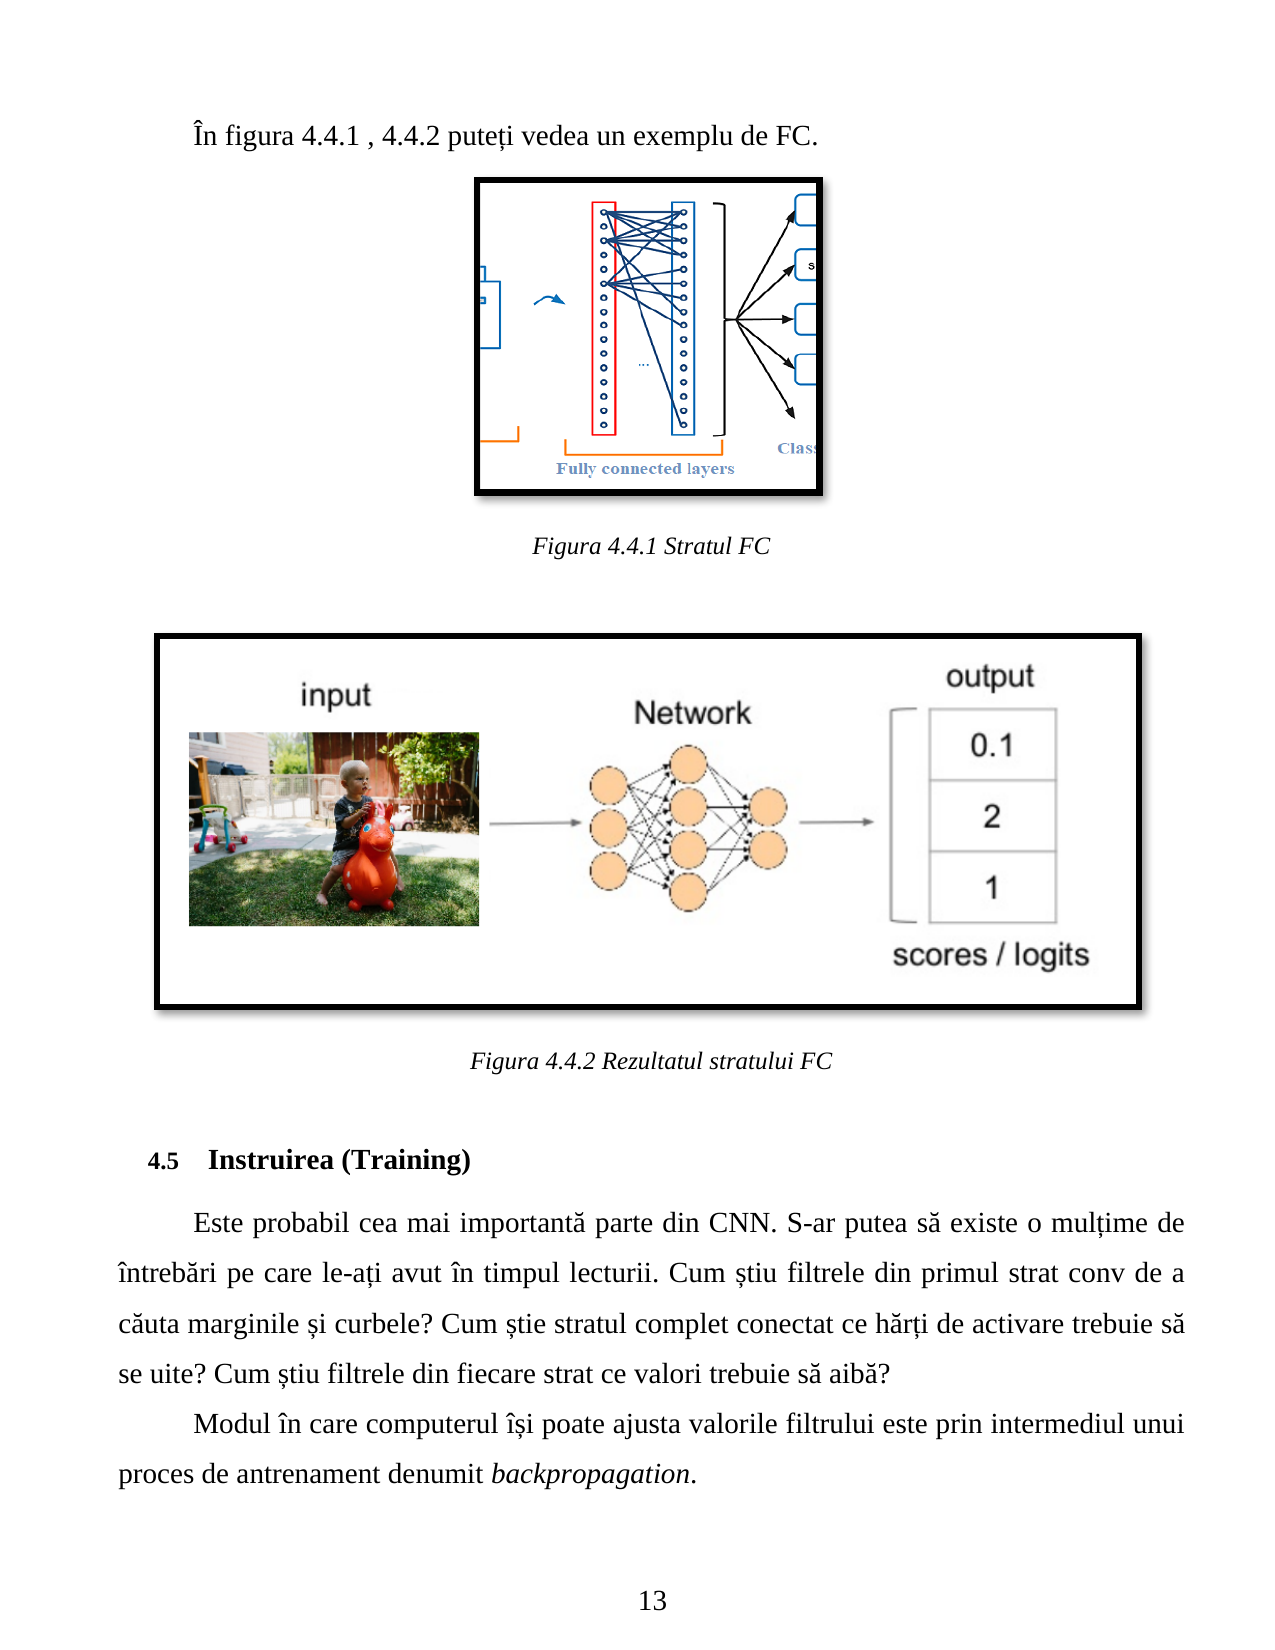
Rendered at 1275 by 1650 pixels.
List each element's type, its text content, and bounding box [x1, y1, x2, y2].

text În figura 4.4.1 , 4.4.2 puteți vedea un exemplu de FC. [118, 118, 1186, 152]
picture [480, 183, 816, 489]
subtitle Instruirea (Training) [148, 1142, 1186, 1176]
text Modul în care computerul își poate ajusta valorile filtrului este prin intermediul unui proces de antrenament denumit backpropagation. [118, 1406, 1186, 1490]
title Figura 4.4.2 Rezultatul stratului FC [118, 1046, 1186, 1075]
text Este probabil cea mai importantă parte din CNN. S-ar putea să existe o mulțime de întrebări pe care le-ați avut în timpul lecturii. Cum știu filtrele din primul strat conv de a căuta marginile și curbele? Cum știe stratul complet conectat ce hărți de activare trebuie să se uite? Cum știu filtrele din fiecare strat ce valori trebuie să aibă? [118, 1205, 1186, 1389]
picture [160, 639, 1136, 1004]
title Figura 4.4.1 Stratul FC [118, 531, 1186, 560]
